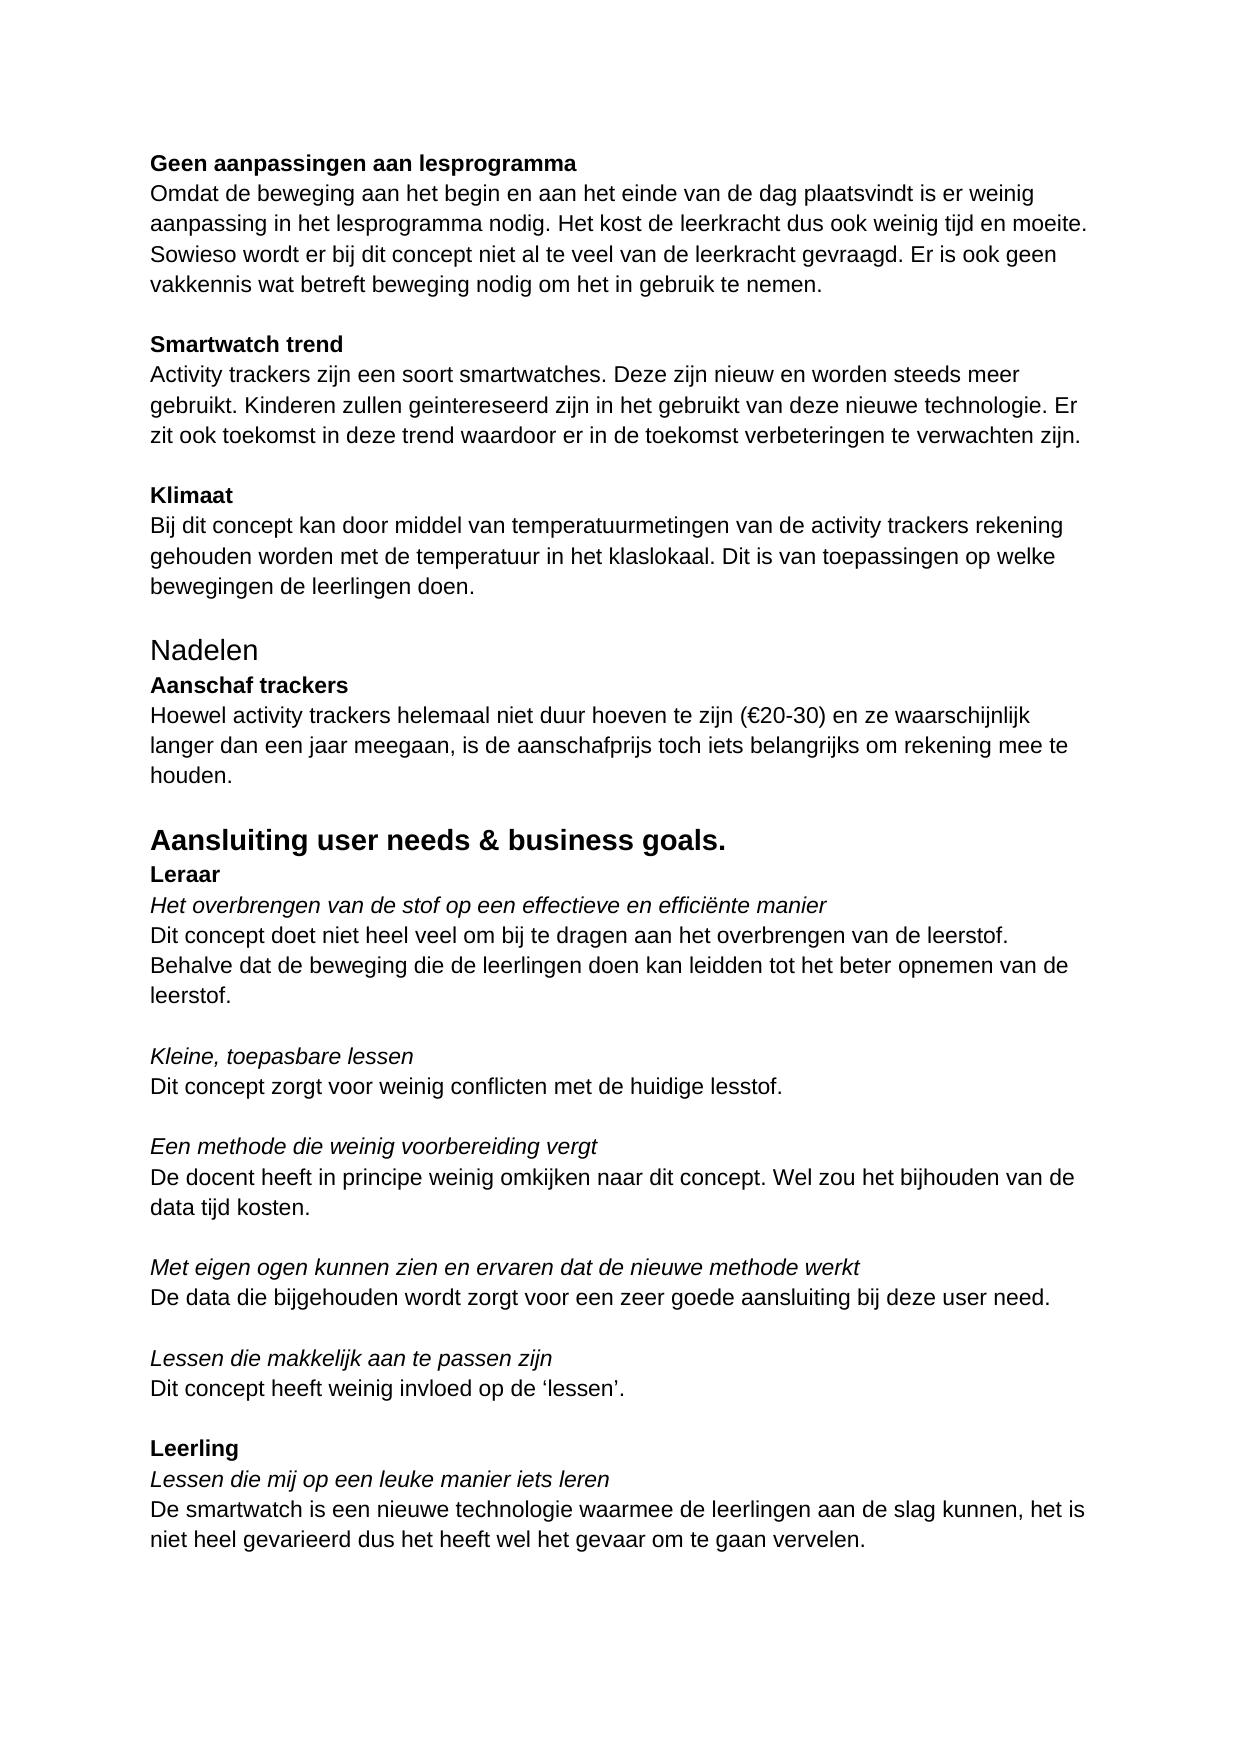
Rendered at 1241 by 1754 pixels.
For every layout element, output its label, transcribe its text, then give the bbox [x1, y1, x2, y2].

text Leraar [150, 861, 1090, 888]
text Het overbrengen van de stof op een effectieve en efficiënte manier [150, 892, 1090, 918]
text Geen aanpassingen aan lesprogramma [150, 150, 1090, 176]
text Kleine, toepasbare lessen [150, 1043, 1090, 1069]
text Activity trackers zijn een soort smartwatches. Deze zijn nieuw en worden steeds meer gebruikt. Kinderen zullen geintereseerd zijn in het gebruikt van deze nieuwe technologie. Er zit ook toekomst in deze trend waardoor er in de toekomst verbeteringen te verwachten zijn. [150, 361, 1090, 448]
text De smartwatch is een nieuwe technologie waarmee de leerlingen aan de slag kunnen, het is niet heel gevarieerd dus het heeft wel het gevaar om te gaan vervelen. [150, 1496, 1090, 1552]
text De docent heeft in principe weinig omkijken naar dit concept. Wel zou het bijhouden van de data tijd kosten. [150, 1163, 1090, 1220]
text Lessen die makkelijk aan te passen zijn [150, 1345, 1090, 1371]
text Klimaat [150, 482, 1090, 509]
text Lessen die mij op een leuke manier iets leren [150, 1466, 1090, 1492]
text Omdat de beweging aan het begin en aan het einde van de dag plaatsvindt is er weinig aanpassing in het lesprogramma nodig. Het kost de leerkracht dus ook weinig tijd en moeite. Sowieso wordt er bij dit concept niet al te veel van de leerkracht gevraagd. Er is ook geen vakkennis wat betreft beweging nodig om het in gebruik te nemen. [150, 180, 1090, 297]
text Dit concept zorgt voor weinig conflicten met de huidige lesstof. [150, 1073, 1090, 1099]
text Hoewel activity trackers helemaal niet duur hoeven te zijn (€20-30) en ze waarschijnlijk langer dan een jaar meegaan, is de aanschafprijs toch iets belangrijks om rekening mee te houden. [150, 702, 1090, 789]
text Aanschaf trackers [150, 672, 1090, 698]
text Een methode die weinig voorbereiding vergt [150, 1133, 1090, 1160]
text Nadelen [150, 633, 1090, 667]
text Met eigen ogen kunnen zien en ervaren dat de nieuwe methode werkt [150, 1254, 1090, 1281]
text Dit concept heeft weinig invloed op de ‘lessen’. [150, 1375, 1090, 1401]
text Aansluiting user needs & business goals. [150, 823, 1090, 856]
text Bij dit concept kan door middel van temperatuurmetingen van de activity trackers rekening gehouden worden met de temperatuur in het klaslokaal. Dit is van toepassingen op welke bewegingen de leerlingen doen. [150, 512, 1090, 599]
text Leerling [150, 1435, 1090, 1462]
text Dit concept doet niet heel veel om bij te dragen aan het overbrengen van de leerstof. Behalve dat de beweging die de leerlingen doen kan leidden tot het beter opnemen van de leerstof. [150, 922, 1090, 1009]
text Smartwatch trend [150, 331, 1090, 358]
text De data die bijgehouden wordt zorgt voor een zeer goede aansluiting bij deze user need. [150, 1284, 1090, 1311]
